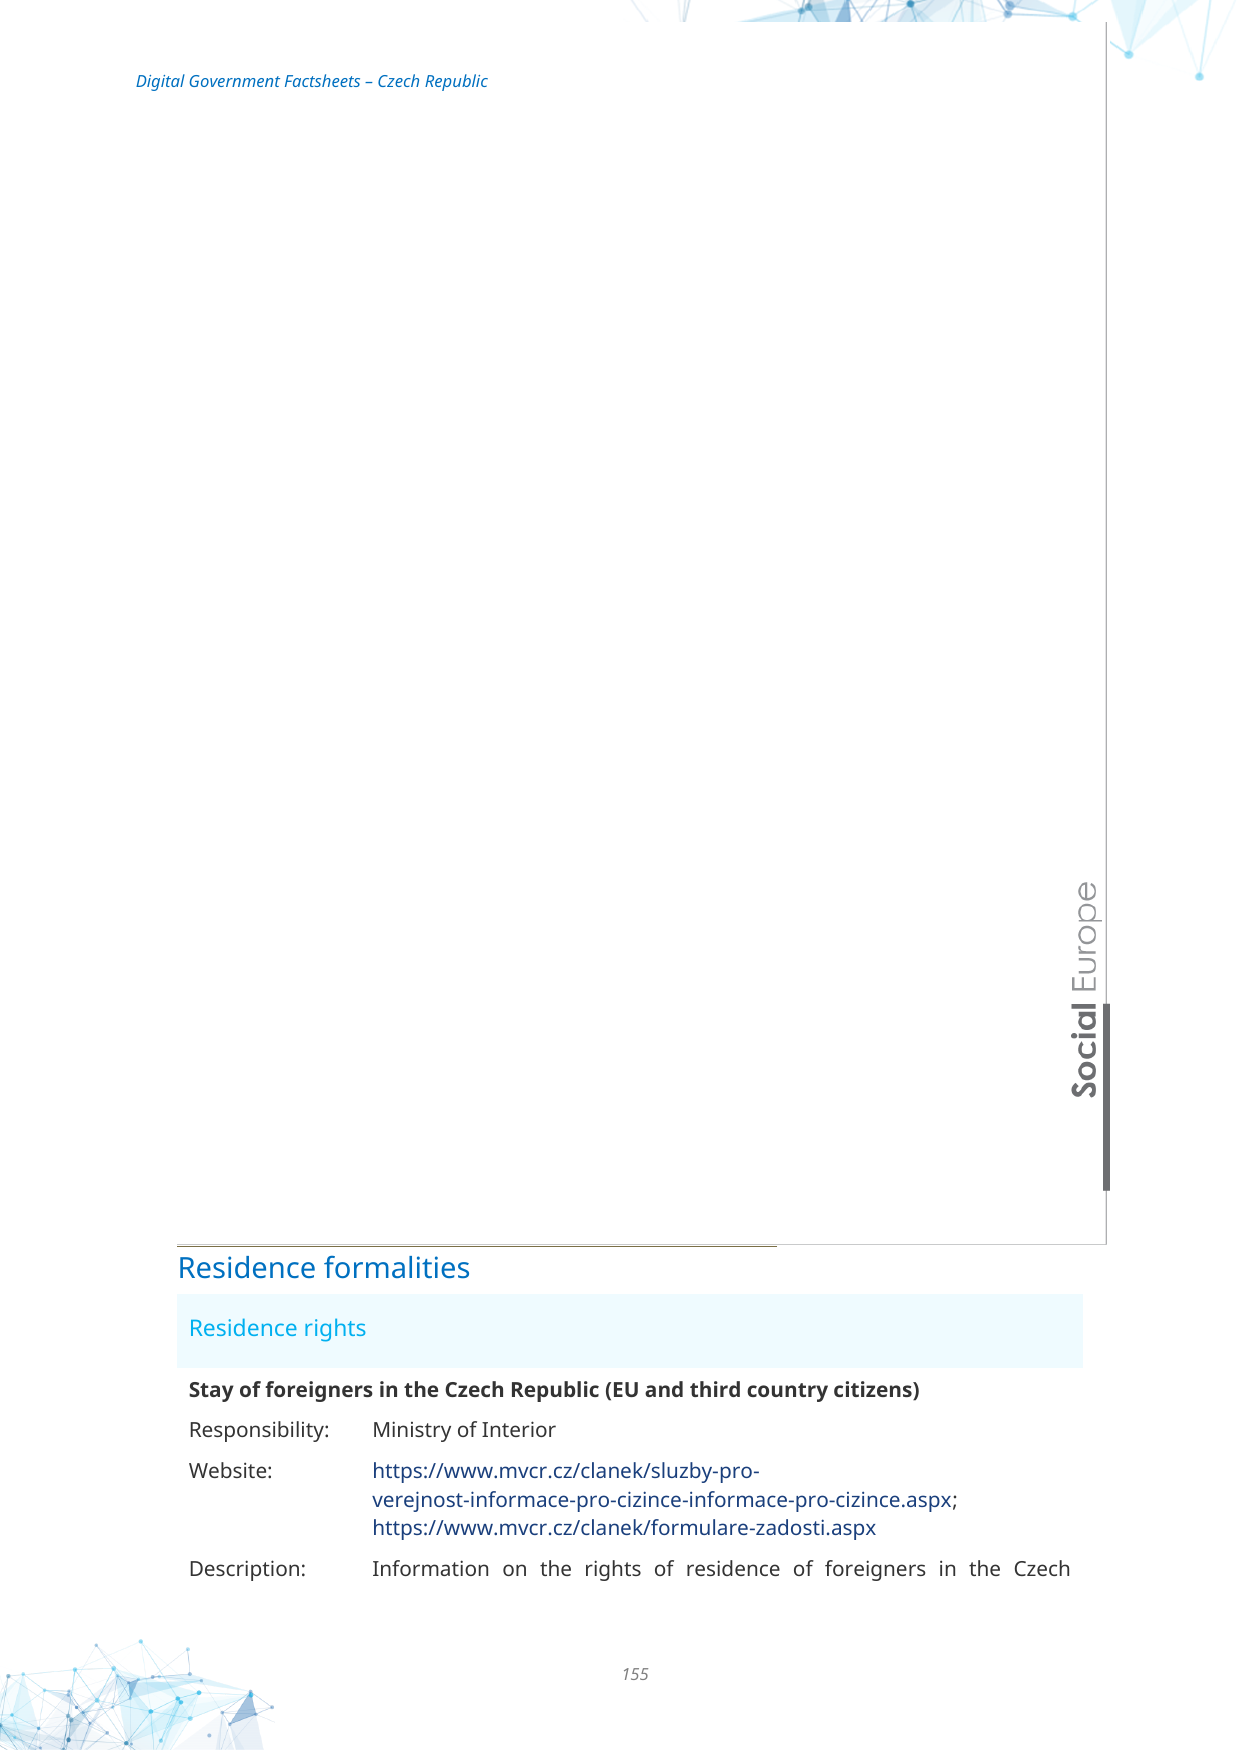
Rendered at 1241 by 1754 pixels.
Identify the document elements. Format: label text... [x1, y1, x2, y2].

table_cell Ministry of Interior [361, 1409, 1083, 1450]
table_cell Responsibility: [177, 1409, 361, 1450]
table_cell https://www.mvcr.cz/clanek/sluzby-pro- verejnost-informace-pro-cizince-informace-pro-cizince.aspx; https://www.mvcr.cz/clanek/formulare-zadosti.aspx [361, 1450, 1083, 1548]
subtitle Residence formalities [177, 1247, 1092, 1287]
table_cell Description: [177, 1548, 361, 1589]
table_cell Stay of foreigners in the Czech Republic (EU and third country citizens) [177, 1369, 1083, 1409]
picture [177, 22, 1110, 1245]
table_cell Website: [177, 1450, 361, 1548]
table_cell Information on the rights of residence of foreigners in the Czech Republic, forms for printing and filling. [361, 1548, 1083, 1589]
table_header Residence rights [177, 1294, 1083, 1368]
